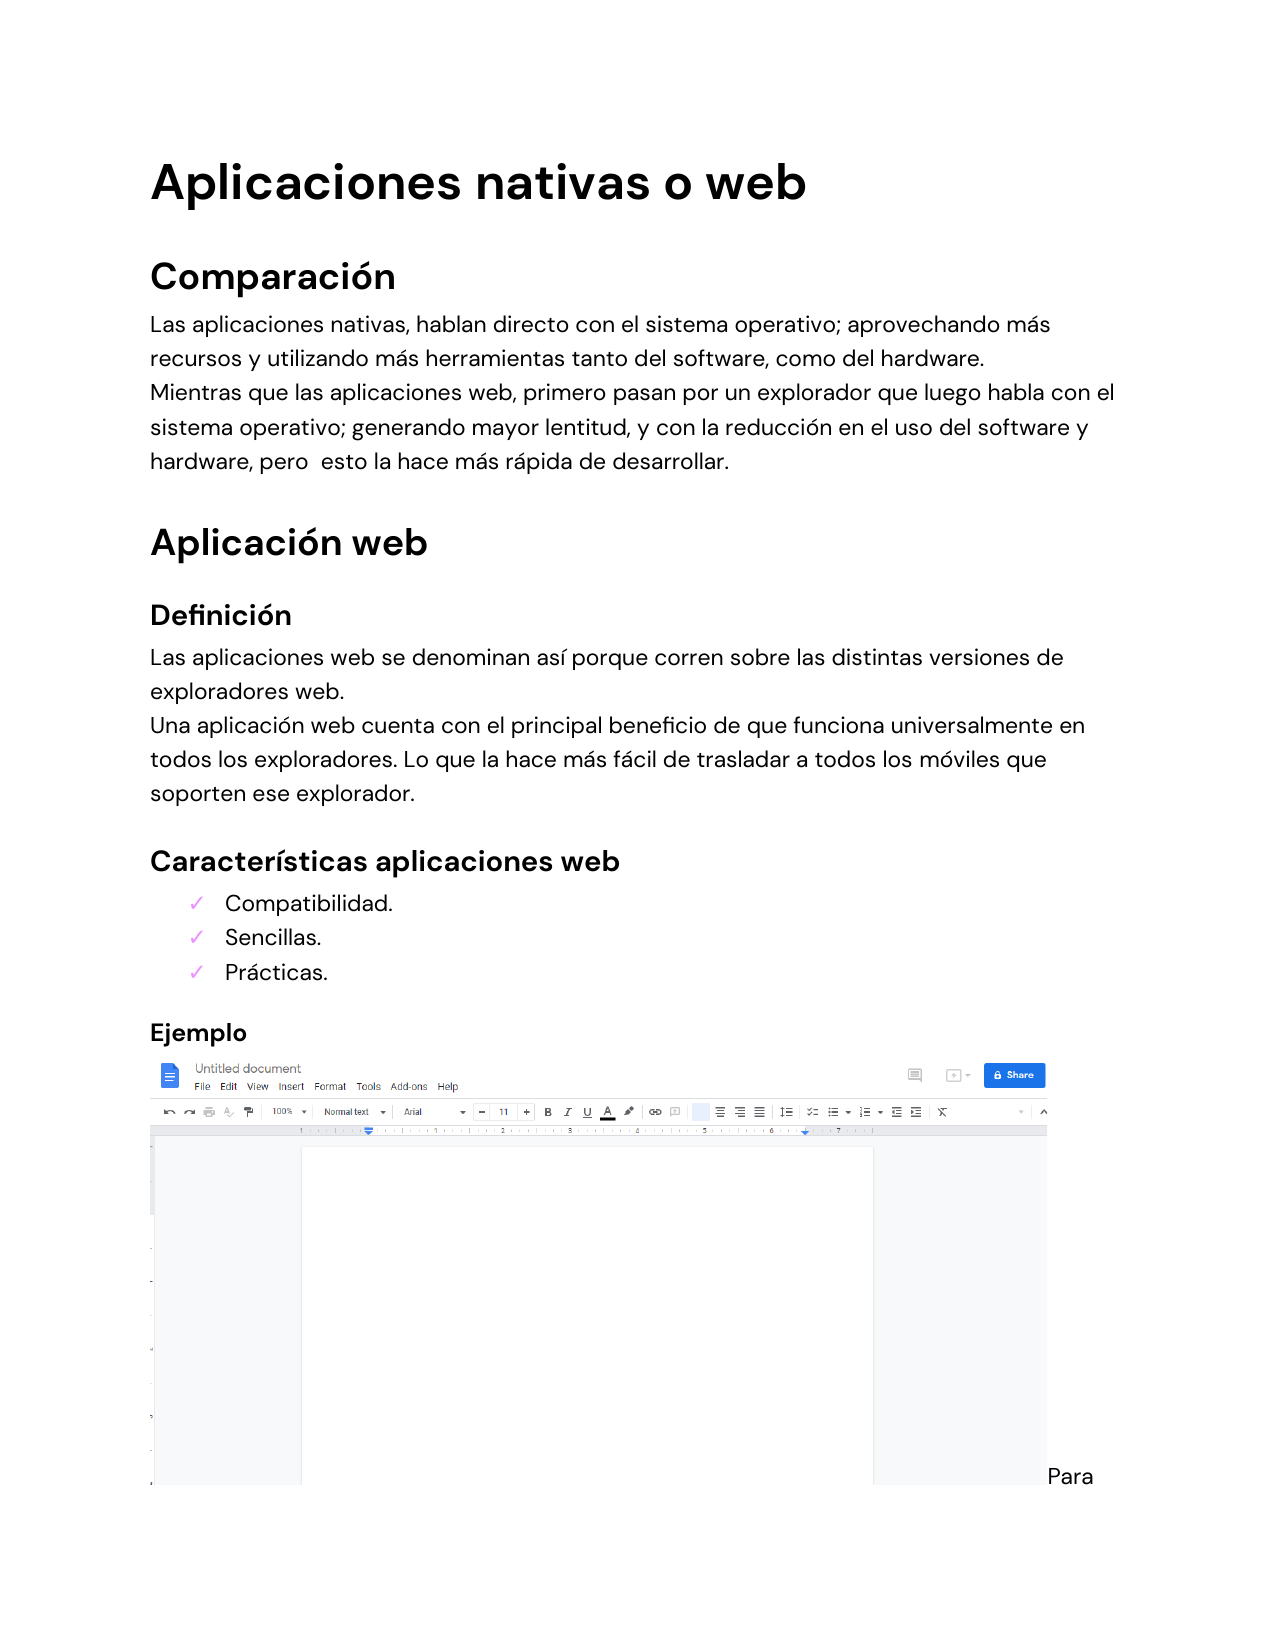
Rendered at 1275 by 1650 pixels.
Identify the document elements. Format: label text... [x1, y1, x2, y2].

text Mientras que las aplicaciones web, primero pasan por un explorador que luego habla con el sistema operativo; generando mayor lentitud, y con la reducción en el uso del software y hardware, pero esto la hace más rápida de desarrollar. [150, 378, 1125, 476]
subtitle Comparación [150, 253, 1125, 301]
list Sencillas. [187, 923, 1125, 953]
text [150, 1053, 1125, 1491]
subtitle Aplicación web [150, 518, 1125, 567]
text Las aplicaciones web se denominan así porque corren sobre las distintas versiones de exploradores web. [150, 642, 1125, 706]
subtitle Definición [150, 596, 1125, 634]
subtitle Características aplicaciones web [150, 842, 1125, 881]
list Compatibilidad. [187, 889, 1125, 919]
text Una aplicación web cuenta con el principal beneficio de que funciona universalmente en todos los exploradores. Lo que la hace más fácil de trasladar a todos los móviles que soporten ese explorador. [150, 711, 1125, 809]
text Las aplicaciones nativas, hablan directo con el sistema operativo; aprovechando más recursos y utilizando más herramientas tanto del software, como del hardware. [150, 310, 1125, 374]
list Prácticas. [187, 957, 1125, 987]
subtitle Ejemplo [150, 1016, 1125, 1049]
picture [150, 1053, 1048, 1485]
subtitle Aplicaciones nativas o web [150, 150, 1125, 215]
